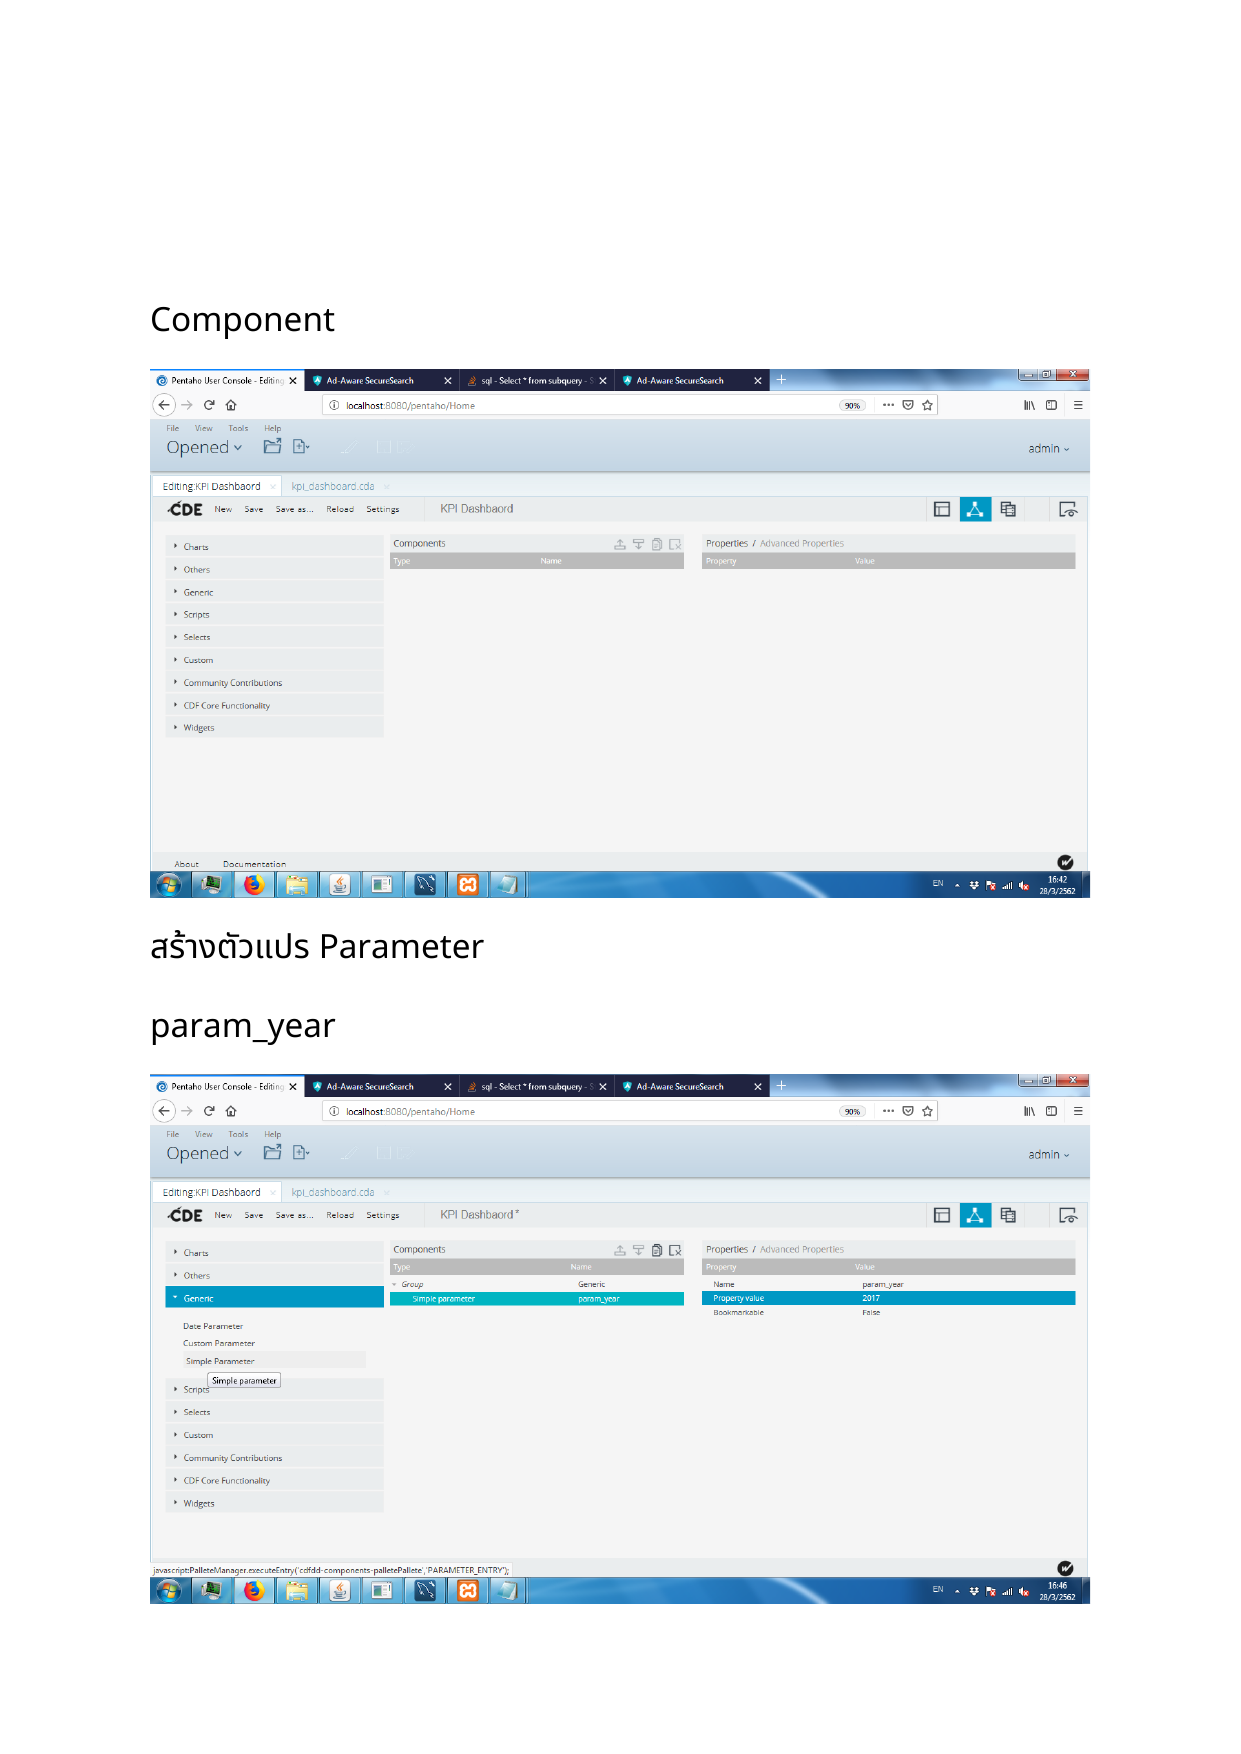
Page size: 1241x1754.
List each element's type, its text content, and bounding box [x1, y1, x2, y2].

text Component [150, 296, 1090, 341]
text param_year [150, 1002, 1090, 1047]
text สร้างตัวแปร Parameter [150, 923, 1090, 973]
picture [150, 369, 1091, 898]
picture [150, 1074, 1091, 1604]
